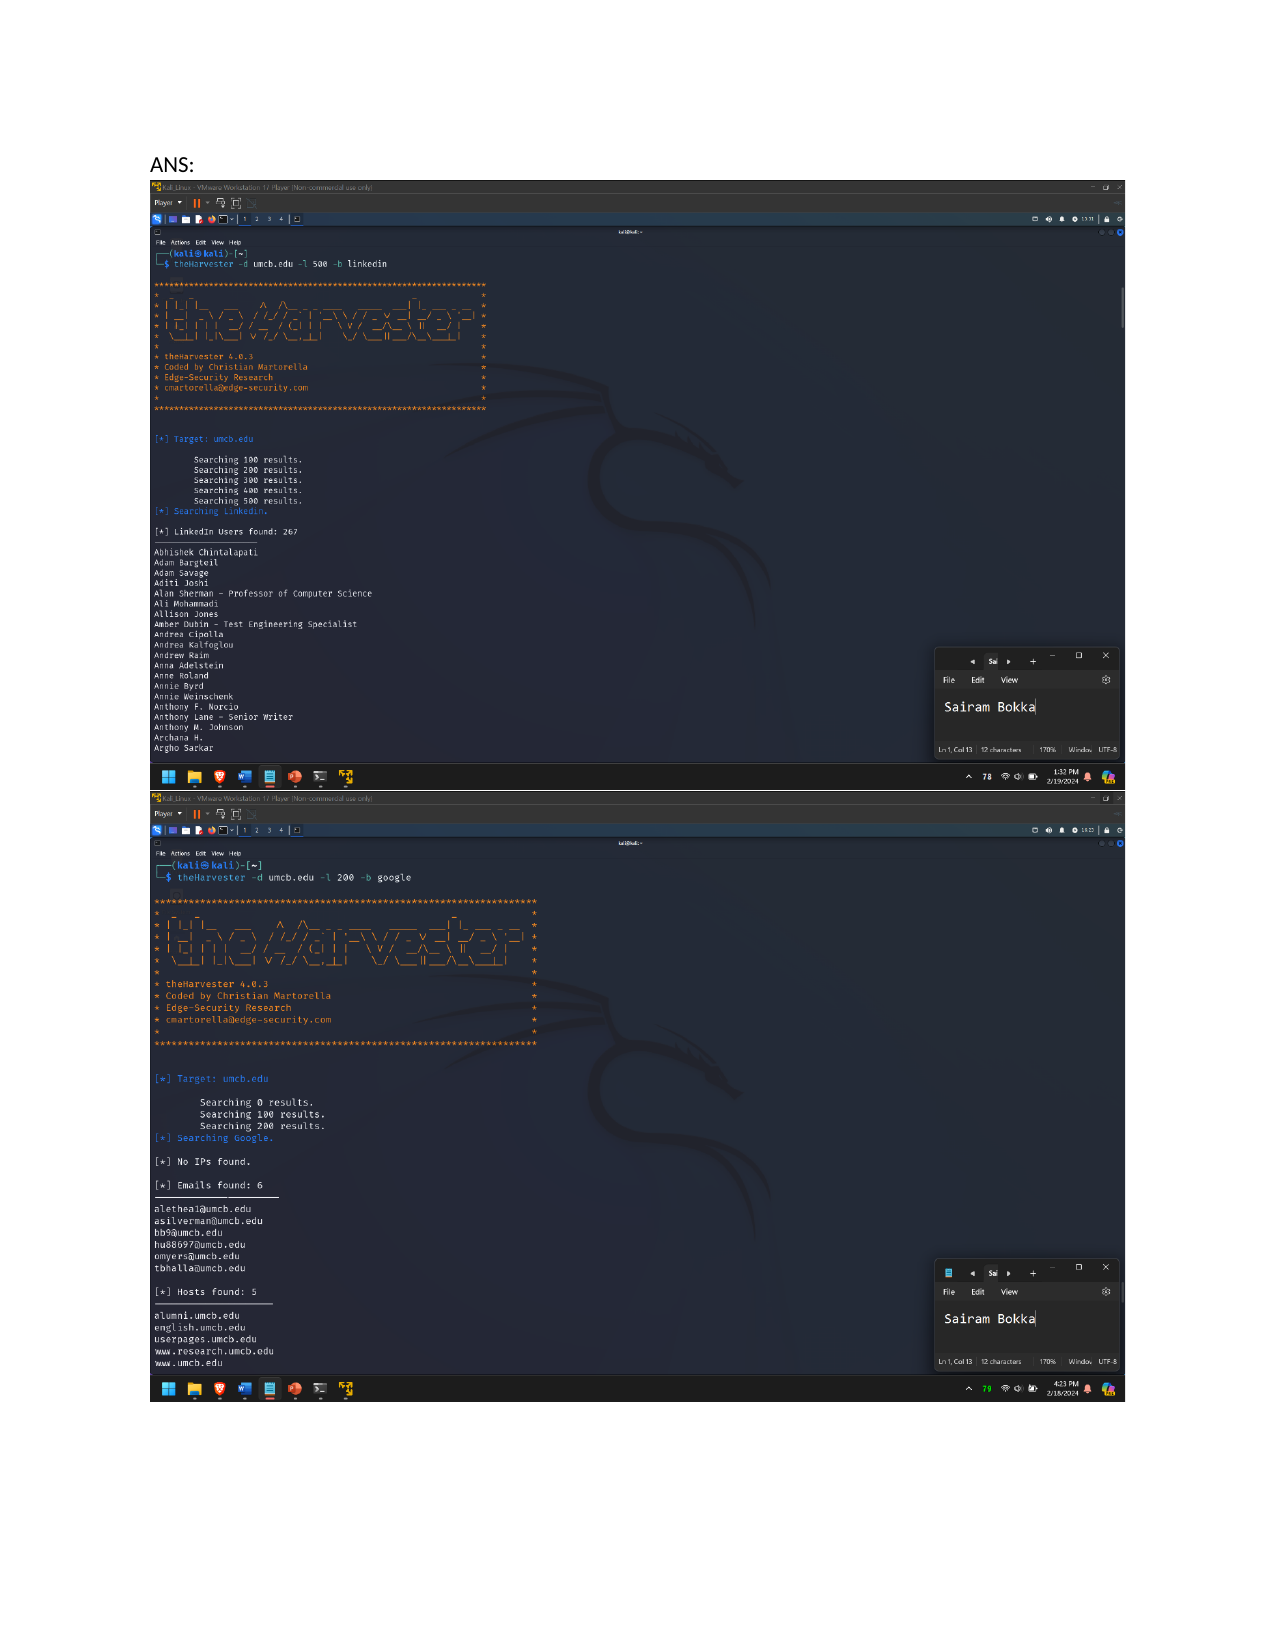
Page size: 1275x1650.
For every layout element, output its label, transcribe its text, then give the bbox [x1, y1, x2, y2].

picture [150, 180, 1125, 790]
text ANS: [150, 150, 1125, 180]
picture [150, 791, 1125, 1402]
